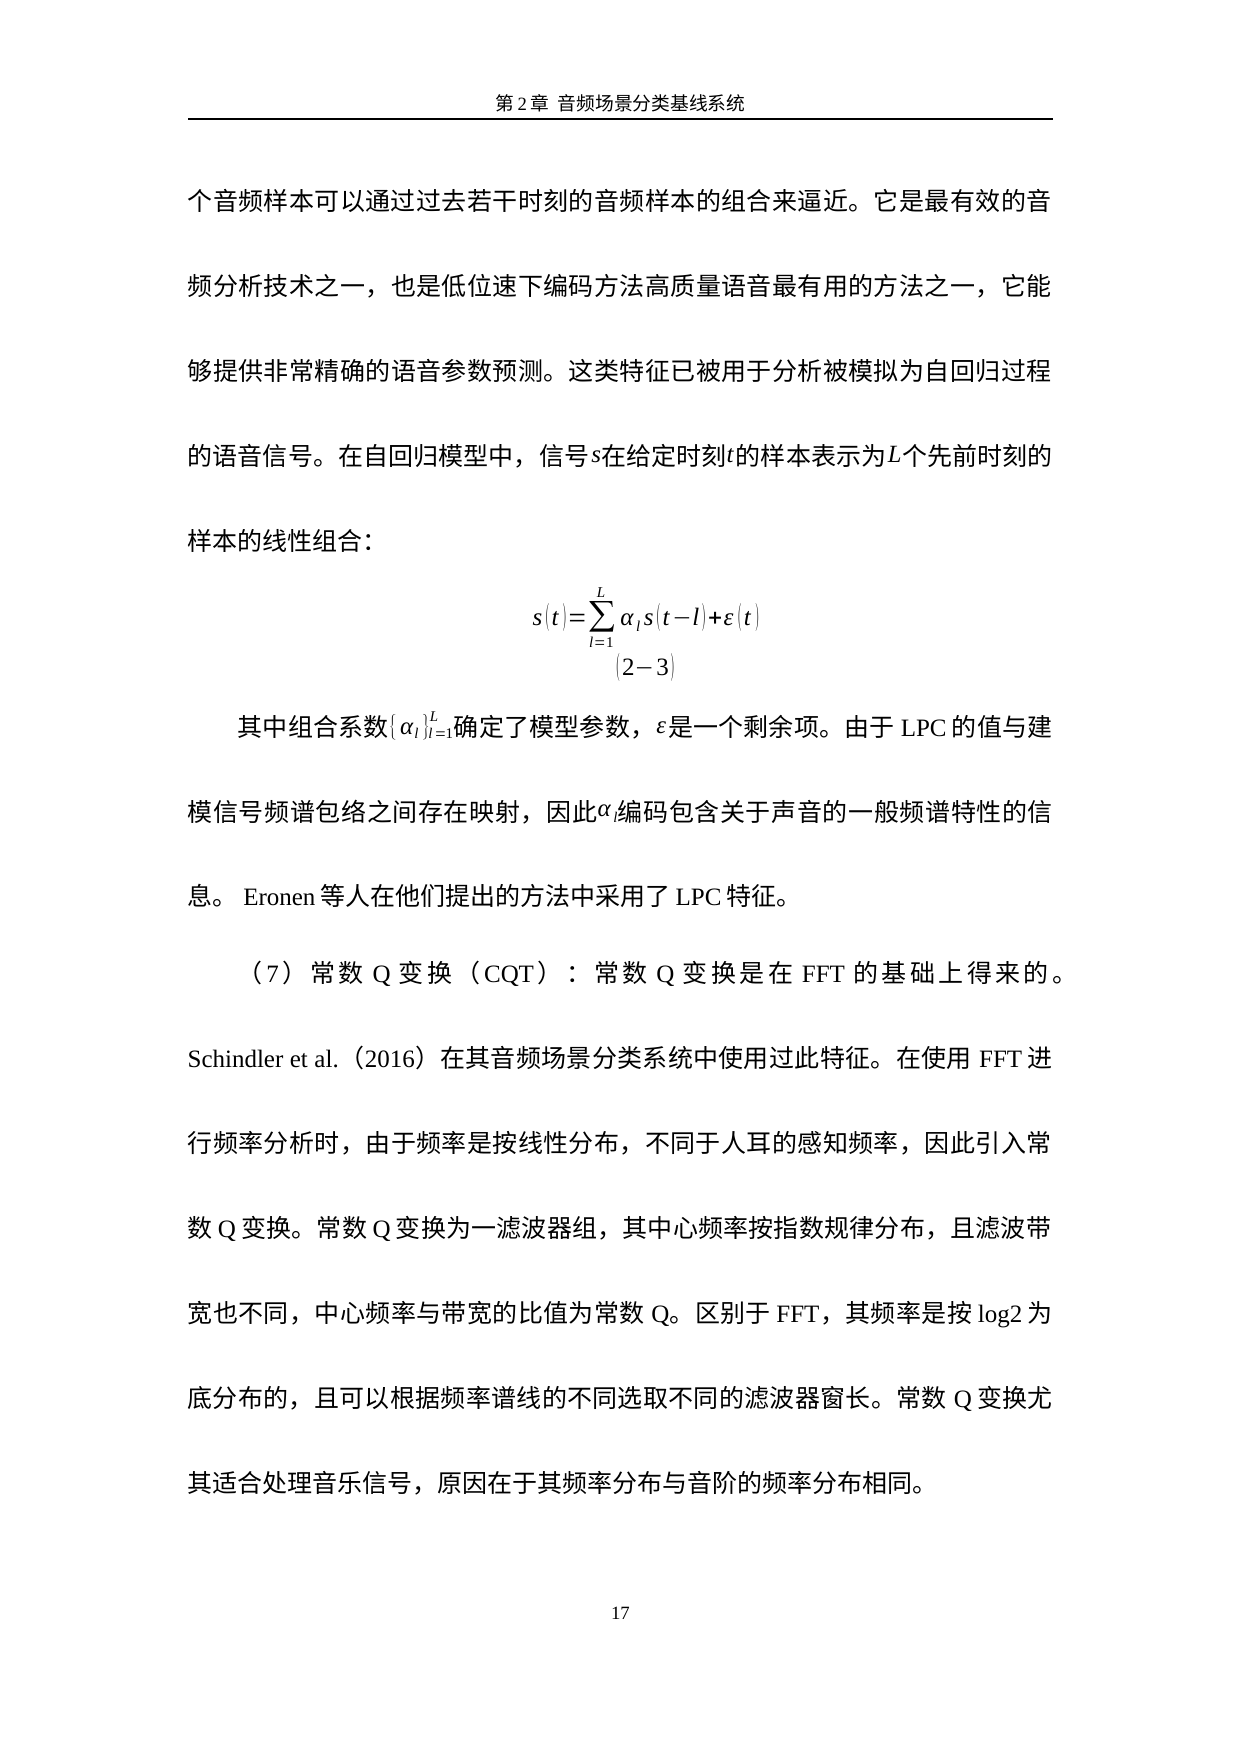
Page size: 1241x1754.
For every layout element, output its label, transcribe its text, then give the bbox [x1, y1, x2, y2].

text （7）常数Q变换（CQT）：常数Q变换是在FFT的基础上得来的。Schindler et al.（2016）在其音频场景分类系统中使用过此特征。在使用FFT进行频率分析时，由于频率是按线性分布，不同于人耳的感知频率，因此引入常数Q变换。常数Q变换为一滤波器组，其中心频率按指数规律分布，且滤波带宽也不同，中心频率与带宽的比值为常数Q。区别于FFT，其频率是按log2为底分布的，且可以根据频率谱线的不同选取不同的滤波器窗长。常数Q变换尤其适合处理音乐信号，原因在于其频率分布与音阶的频率分布相同。 [187, 938, 1053, 1515]
text 其中组合系数确定了模型参数，是一个剩余项。由于LPC的值与建模信号频谱包络之间存在映射，因此编码包含关于声音的一般频谱特性的信息。 Eronen等人在他们提出的方法中采用了LPC特征。 [187, 691, 1053, 929]
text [187, 166, 1053, 573]
